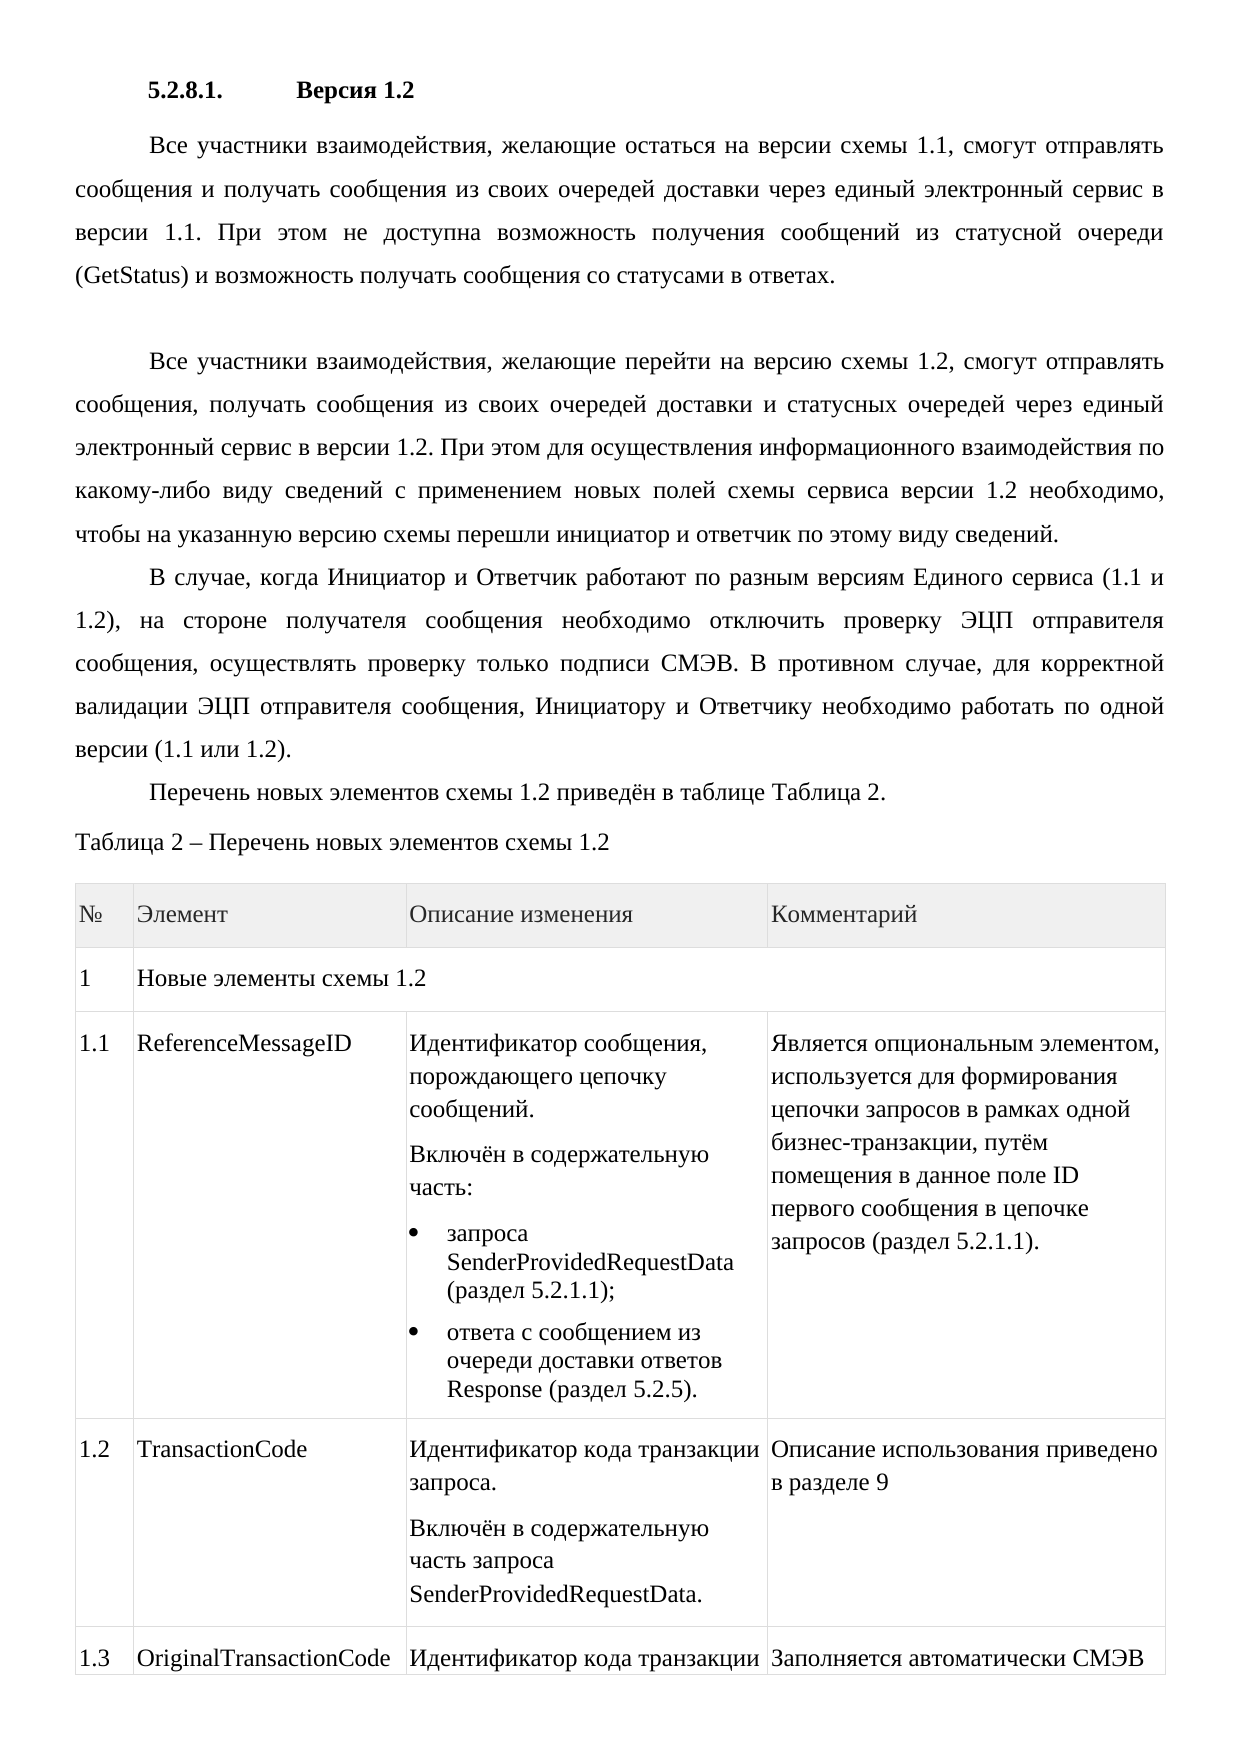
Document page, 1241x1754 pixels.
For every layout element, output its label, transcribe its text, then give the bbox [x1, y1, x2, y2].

table_cell 1 [76, 948, 133, 1011]
text Все участники взаимодействия, желающие перейти на версию схемы 1.2, смогут отправлять сообщения, получать сообщения из своих очередей доставки и статусных очередей через единый электронный сервис в версии 1.2. При этом для осуществления информационного взаимодействия по какому-либо виду сведений с применением новых полей схемы сервиса версии 1.2 необходимо, чтобы на указанную версию схемы перешли инициатор и ответчик по этому виду сведений. [75, 346, 1165, 547]
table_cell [768, 1627, 1165, 1674]
table_cell ReferenceMessageID [134, 1012, 406, 1417]
table_cell 1.2 [76, 1419, 133, 1626]
text В случае, когда Инициатор и Ответчик работают по разным версиям Единого сервиса (1.1 и 1.2), на стороне получателя сообщения необходимо отключить проверку ЭЦП отправителя сообщения, осуществлять проверку только подписи СМЭВ. В противном случае, для корректной валидации ЭЦП отправителя сообщения, Инициатору и Ответчику необходимо работать по одной версии (1.1 или 1.2). [75, 562, 1165, 763]
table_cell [407, 1627, 767, 1674]
table_header № [76, 884, 133, 947]
table_cell Новые элементы схемы 1.2 [134, 948, 1165, 1011]
text Перечень новых элементов схемы 1.2 приведён в таблице Таблица 2. [75, 777, 1165, 806]
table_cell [134, 1627, 406, 1674]
table_cell Идентификатор сообщения, порождающего цепочку сообщений. Включён в содержательную часть: запроса SenderProvidedRequestData (раздел 5.2.2); ответа с сообщением из очереди доставки ответов Response (раздел 5.2.5). [407, 1012, 767, 1417]
table_cell 1.1 [76, 1012, 133, 1417]
table_cell Является опциональным элементом, используется для формирования цепочки запросов в рамках одной бизнес-транзакции, путём помещения в данное поле ID первого сообщения в цепочке запросов (раздел 5.2.2). [768, 1012, 1165, 1417]
table_header Элемент [134, 884, 406, 947]
text Версия 1.2 [75, 75, 1165, 104]
table_cell Идентификатор кода транзакции запроса. Включён в содержательную часть запроса SenderProvidedRequestData. [407, 1419, 767, 1626]
text Таблица 2 – Перечень новых элементов схемы 1.2 [75, 827, 1165, 856]
table_cell 1.3 [76, 1627, 133, 1674]
table_header Описание изменения [407, 884, 767, 947]
table_header Комментарий [768, 884, 1165, 947]
table_cell Описание использования приведено в разделе 10 [768, 1419, 1165, 1626]
text Все участники взаимодействия, желающие остаться на версии схемы 1.1, смогут отправлять сообщения и получать сообщения из своих очередей доставки через единый электронный сервис в версии 1.1. При этом не доступна возможность получения сообщений из статусной очереди (GetStatus) и возможность получать сообщения со статусами в ответах. [75, 131, 1165, 289]
table_cell TransactionCode [134, 1419, 406, 1626]
